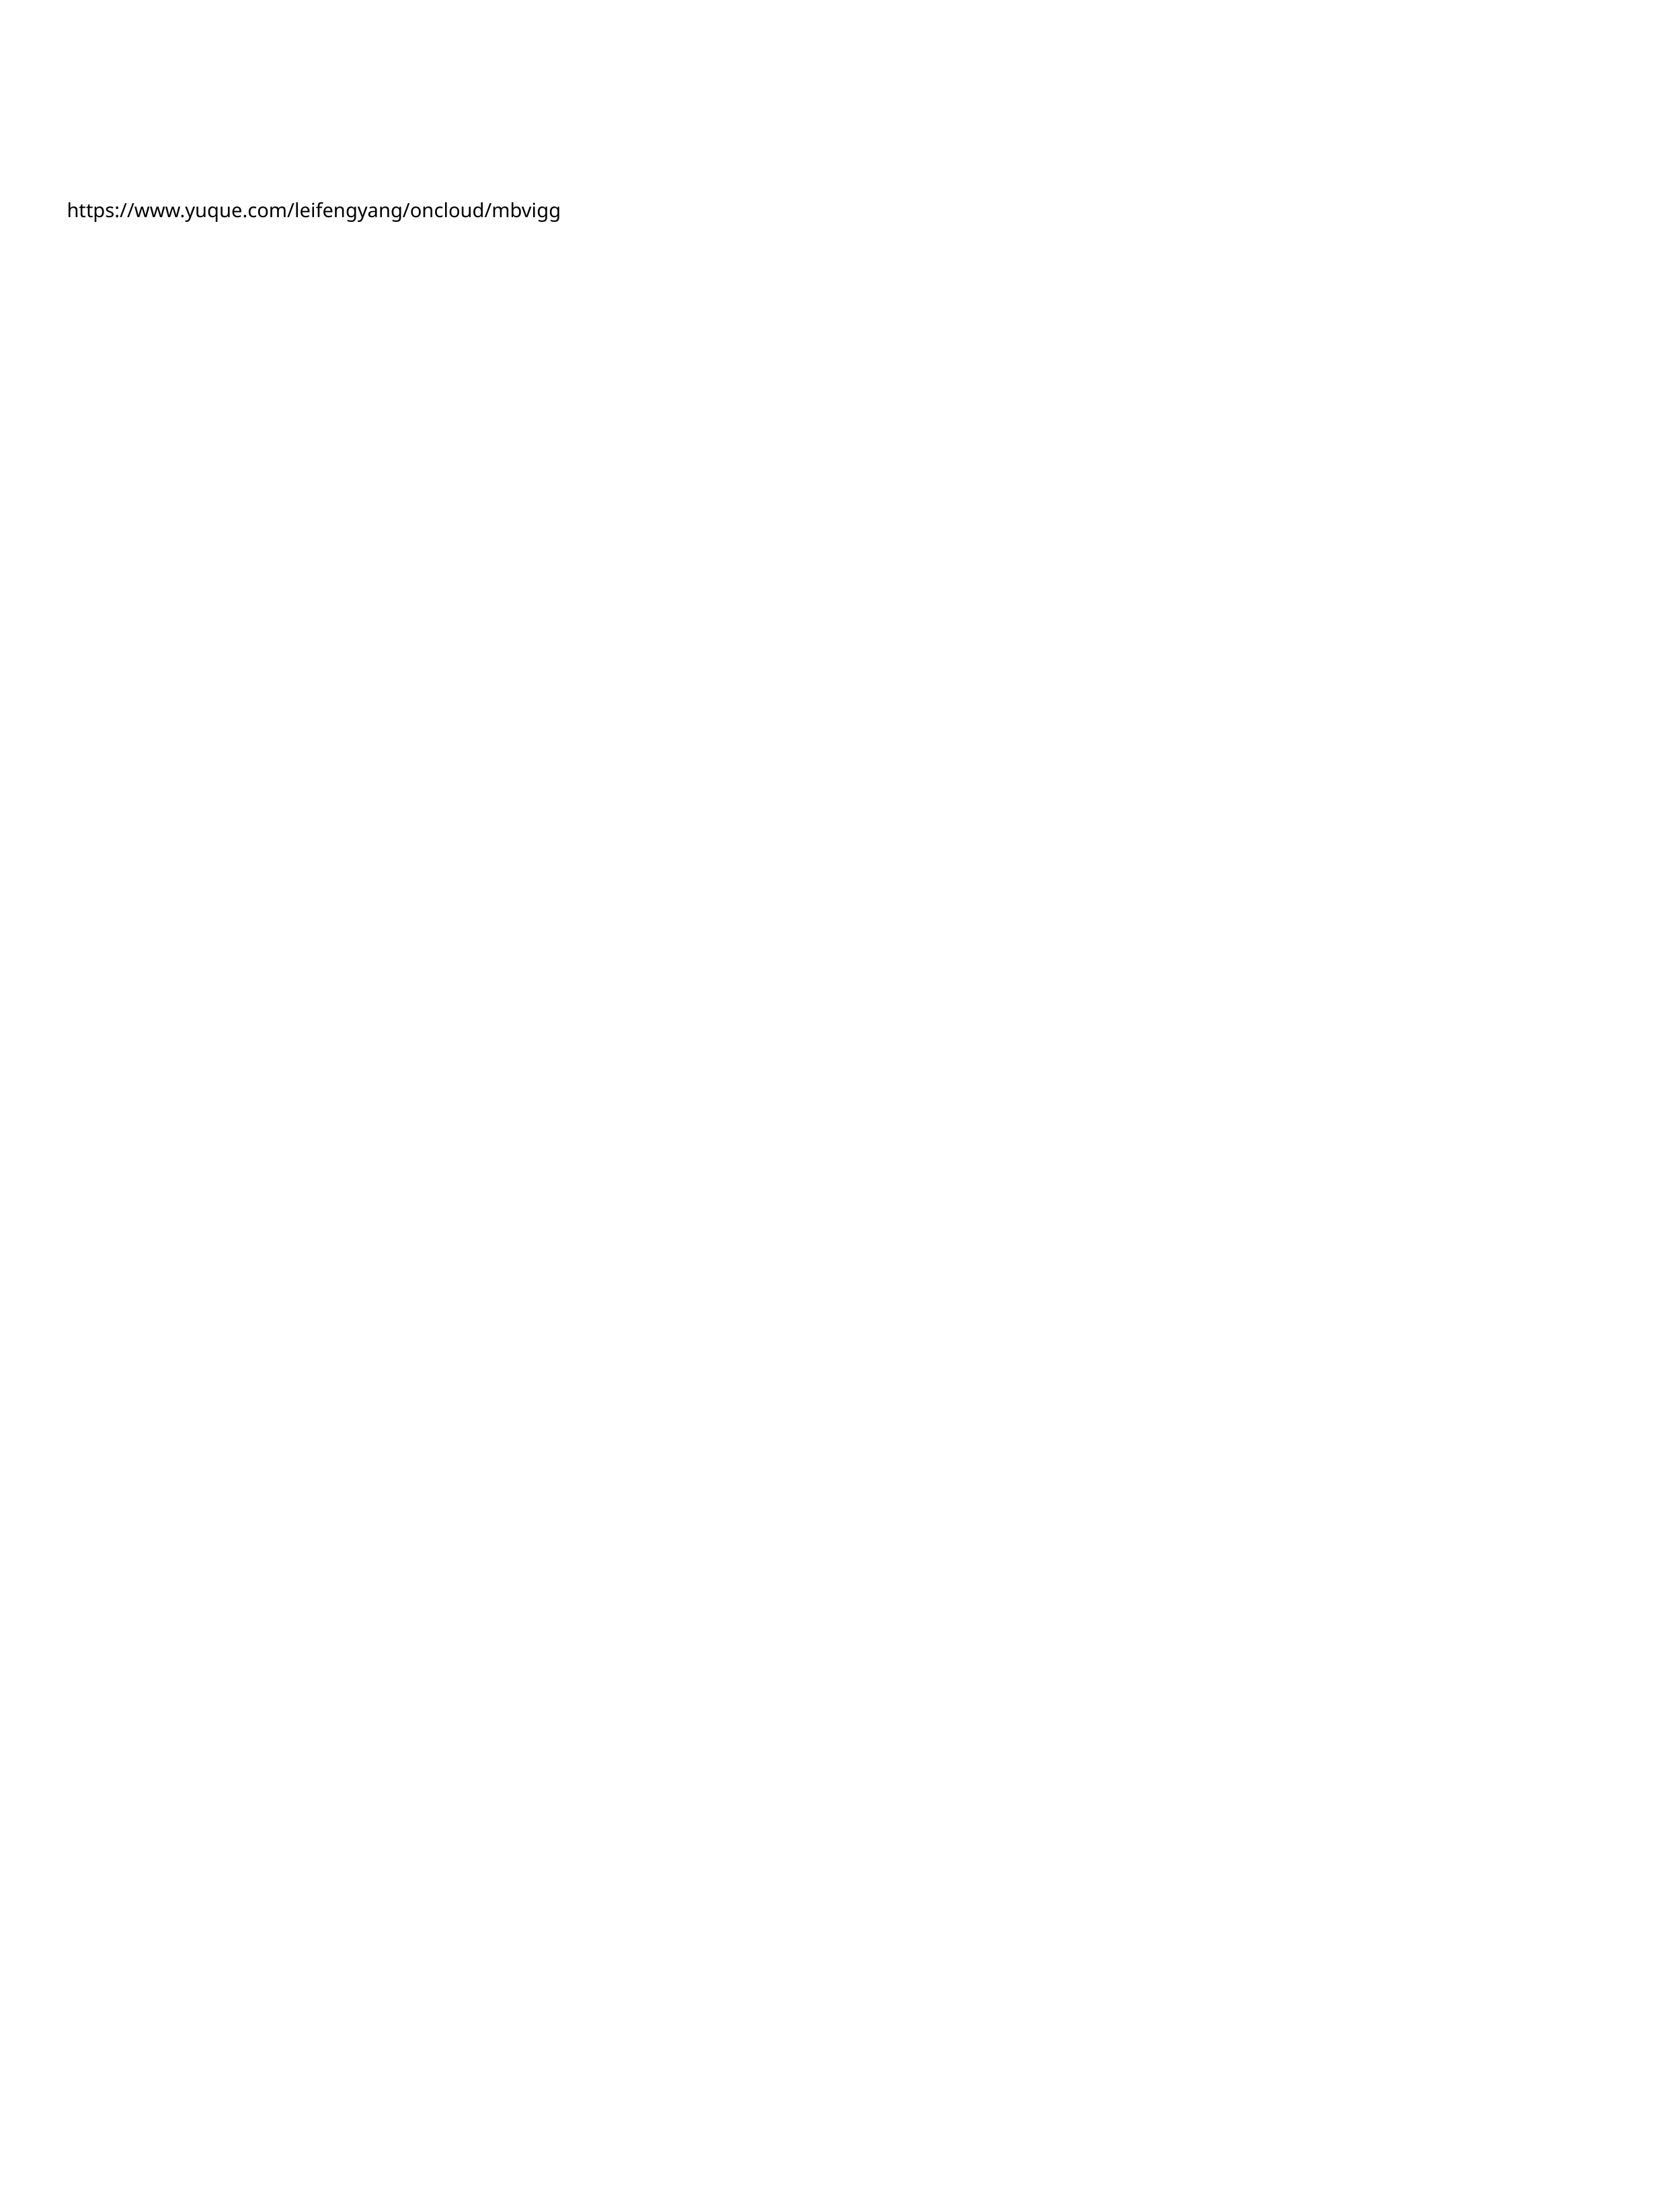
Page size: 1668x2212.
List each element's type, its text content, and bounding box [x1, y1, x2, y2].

text https://www.yuque.com/leifengyang/oncloud/mbvigg [67, 188, 1617, 232]
